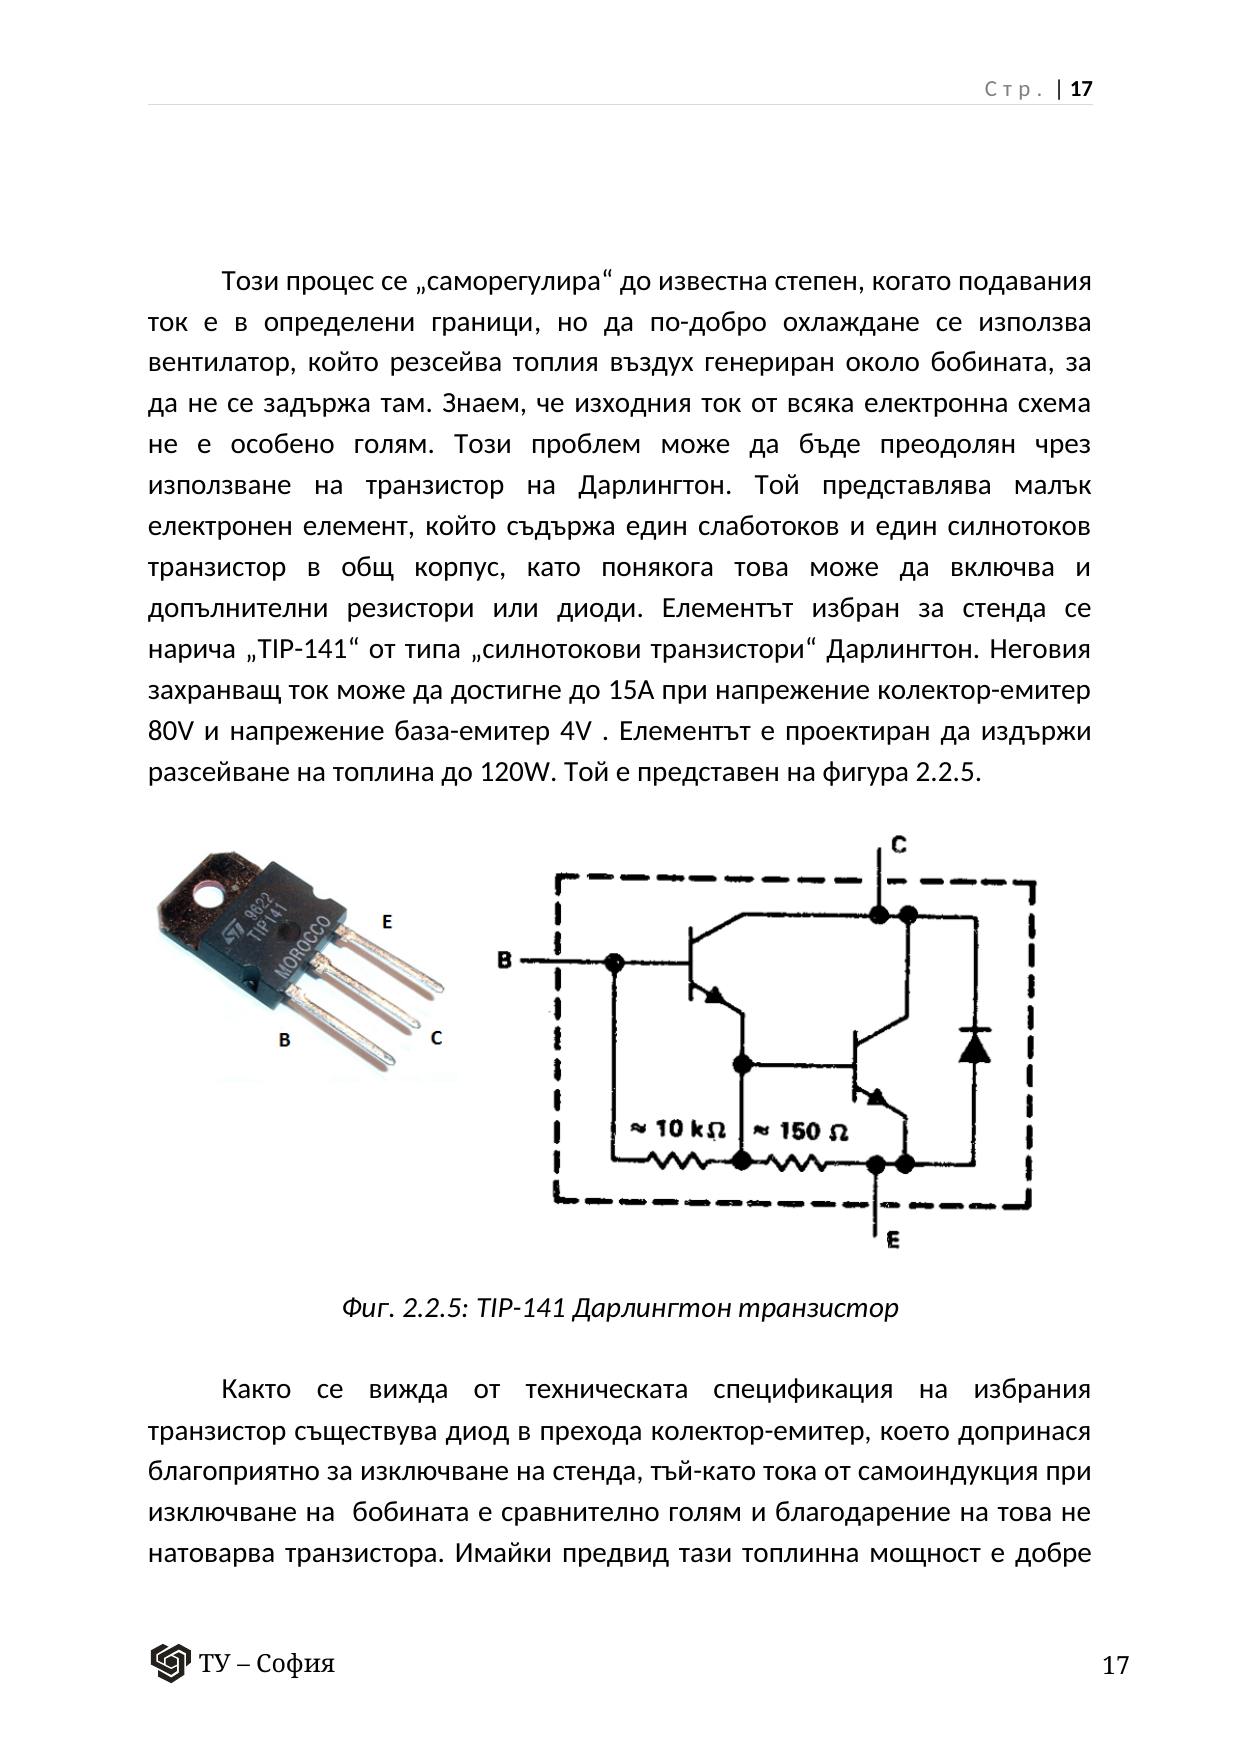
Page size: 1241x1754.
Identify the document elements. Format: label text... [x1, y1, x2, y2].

picture [147, 834, 1093, 1285]
text Фиг. 2.2.5: TIP-141 Дарлингтон транзистор [148, 1289, 1093, 1324]
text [148, 1371, 1093, 1570]
text Този процес се „саморегулира“ до известна степен, когато подавания ток е в определени граници, но да по-добро охлаждане се използва вентилатор, който резсейва топлия въздух генериран около бобината, за да не се задържа там. Знаем, че изходния ток от всяка електронна схема не е особено голям. Този проблем може да бъде преодолян чрез използване на транзистор на Дарлингтон. Той представлява малък електронен елемент, който съдържа един слаботоков и един силнотоков транзистор в общ корпус, като понякога това може да включва и допълнителни резистори или диоди. Елементът избран за стенда се нарича „TIP-141“ от типа „силнотокови транзистори“ Дарлингтон. Неговия захранващ ток може да достигне до 15А при напрежение колектор-емитер 80V и напрежение база-емитер 4V . Елементът е проектиран да издържи разсейване на топлина до 120W. Той е представен на фигура 2.2.5. [148, 262, 1093, 788]
